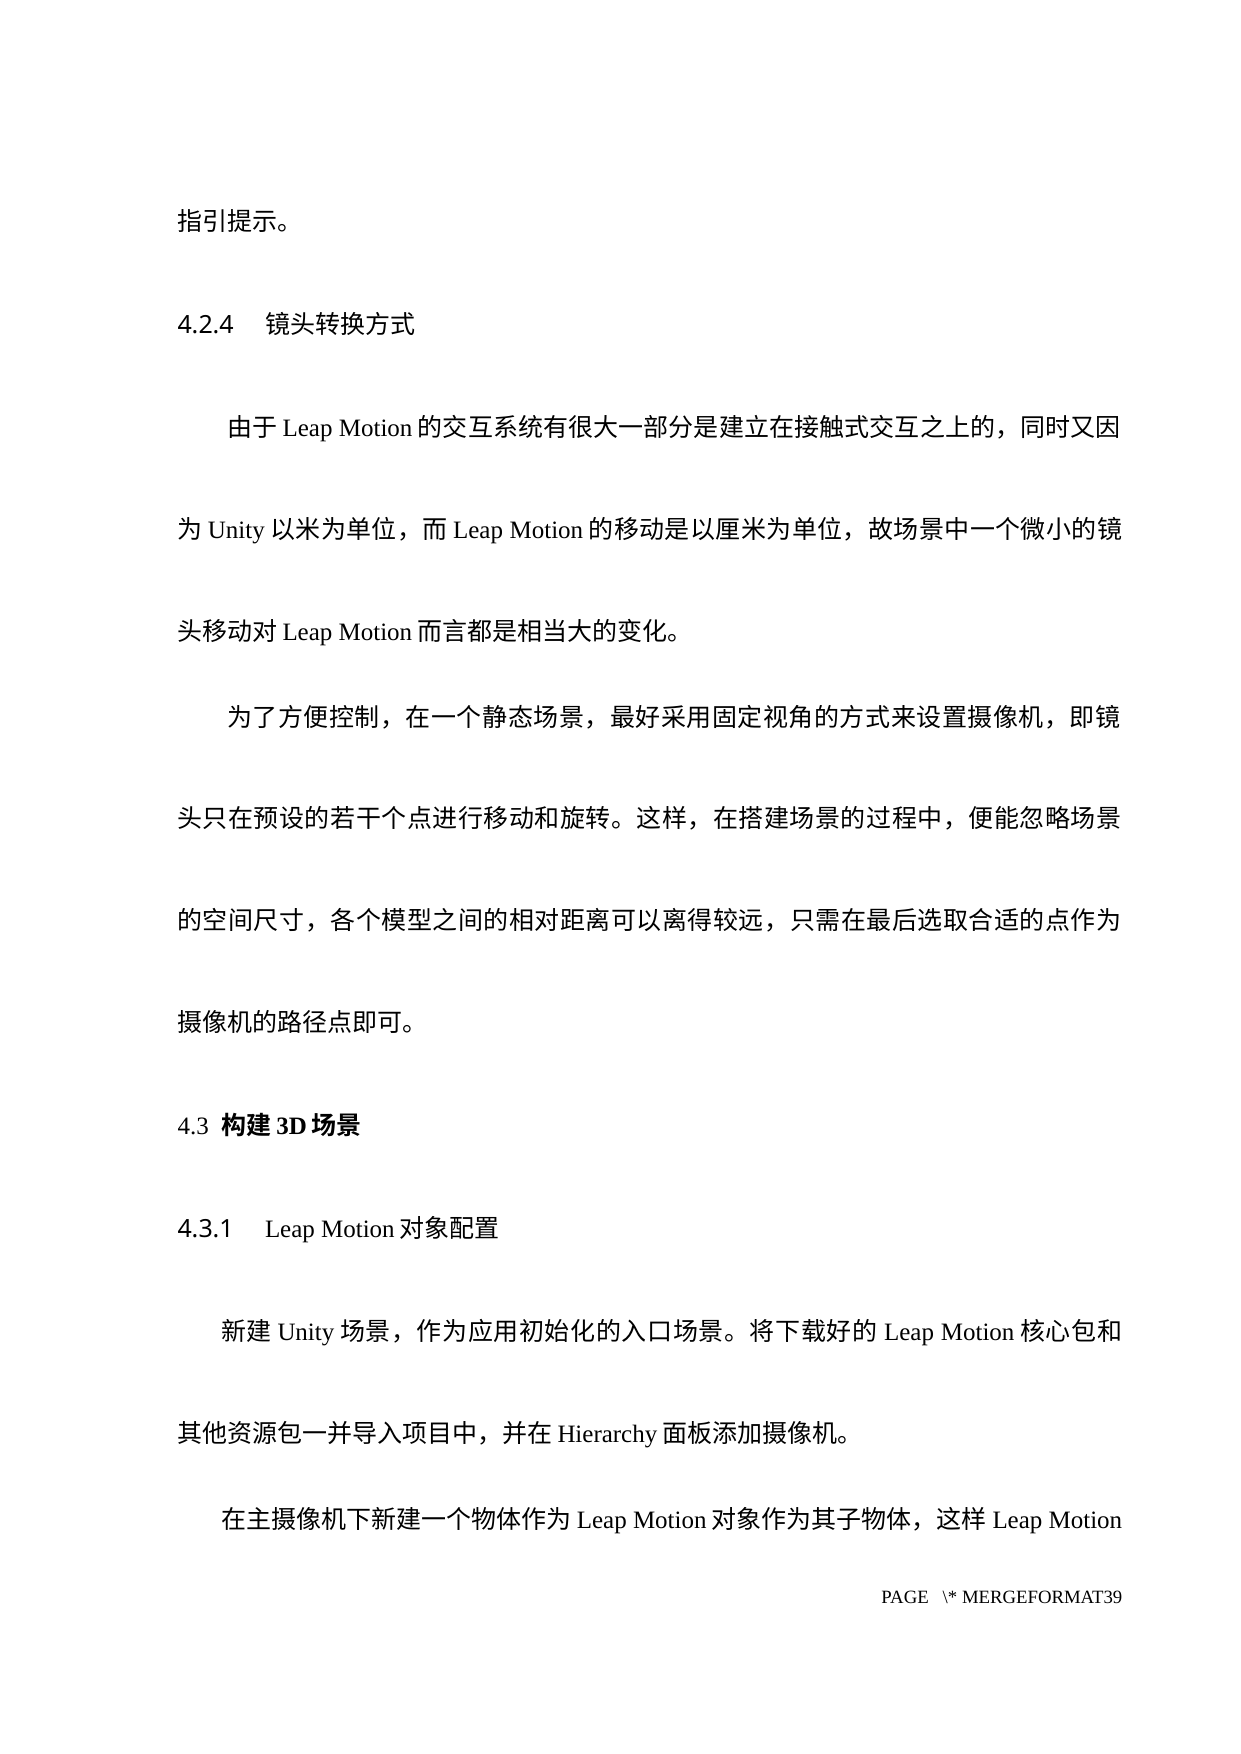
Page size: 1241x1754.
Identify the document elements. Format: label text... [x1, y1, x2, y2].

text 由于Leap Motion的交互系统有很大一部分是建立在接触式交互之上的，同时又因为Unity以米为单位，而Leap Motion的移动是以厘米为单位，故场景中一个微小的镜头移动对Leap Motion而言都是相当大的变化。 [177, 391, 1122, 663]
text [177, 1484, 1122, 1552]
text 新建Unity场景，作为应用初始化的入口场景。将下载好的Leap Motion核心包和其他资源包一并导入项目中，并在Hierarchy面板添加摄像机。 [177, 1296, 1122, 1466]
subtitle Leap Motion对象配置 [177, 1193, 1122, 1261]
text 为了方便控制，在一个静态场景，最好采用固定视角的方式来设置摄像机，即镜头只在预设的若干个点进行移动和旋转。这样，在搭建场景的过程中，便能忽略场景的空间尺寸，各个模型之间的相对距离可以离得较远，只需在最后选取合适的点作为摄像机的路径点即可。 [177, 681, 1122, 1055]
subtitle 镜头转换方式 [177, 288, 1122, 356]
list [177, 185, 1122, 253]
subtitle 构建3D场景 [177, 1090, 1122, 1158]
